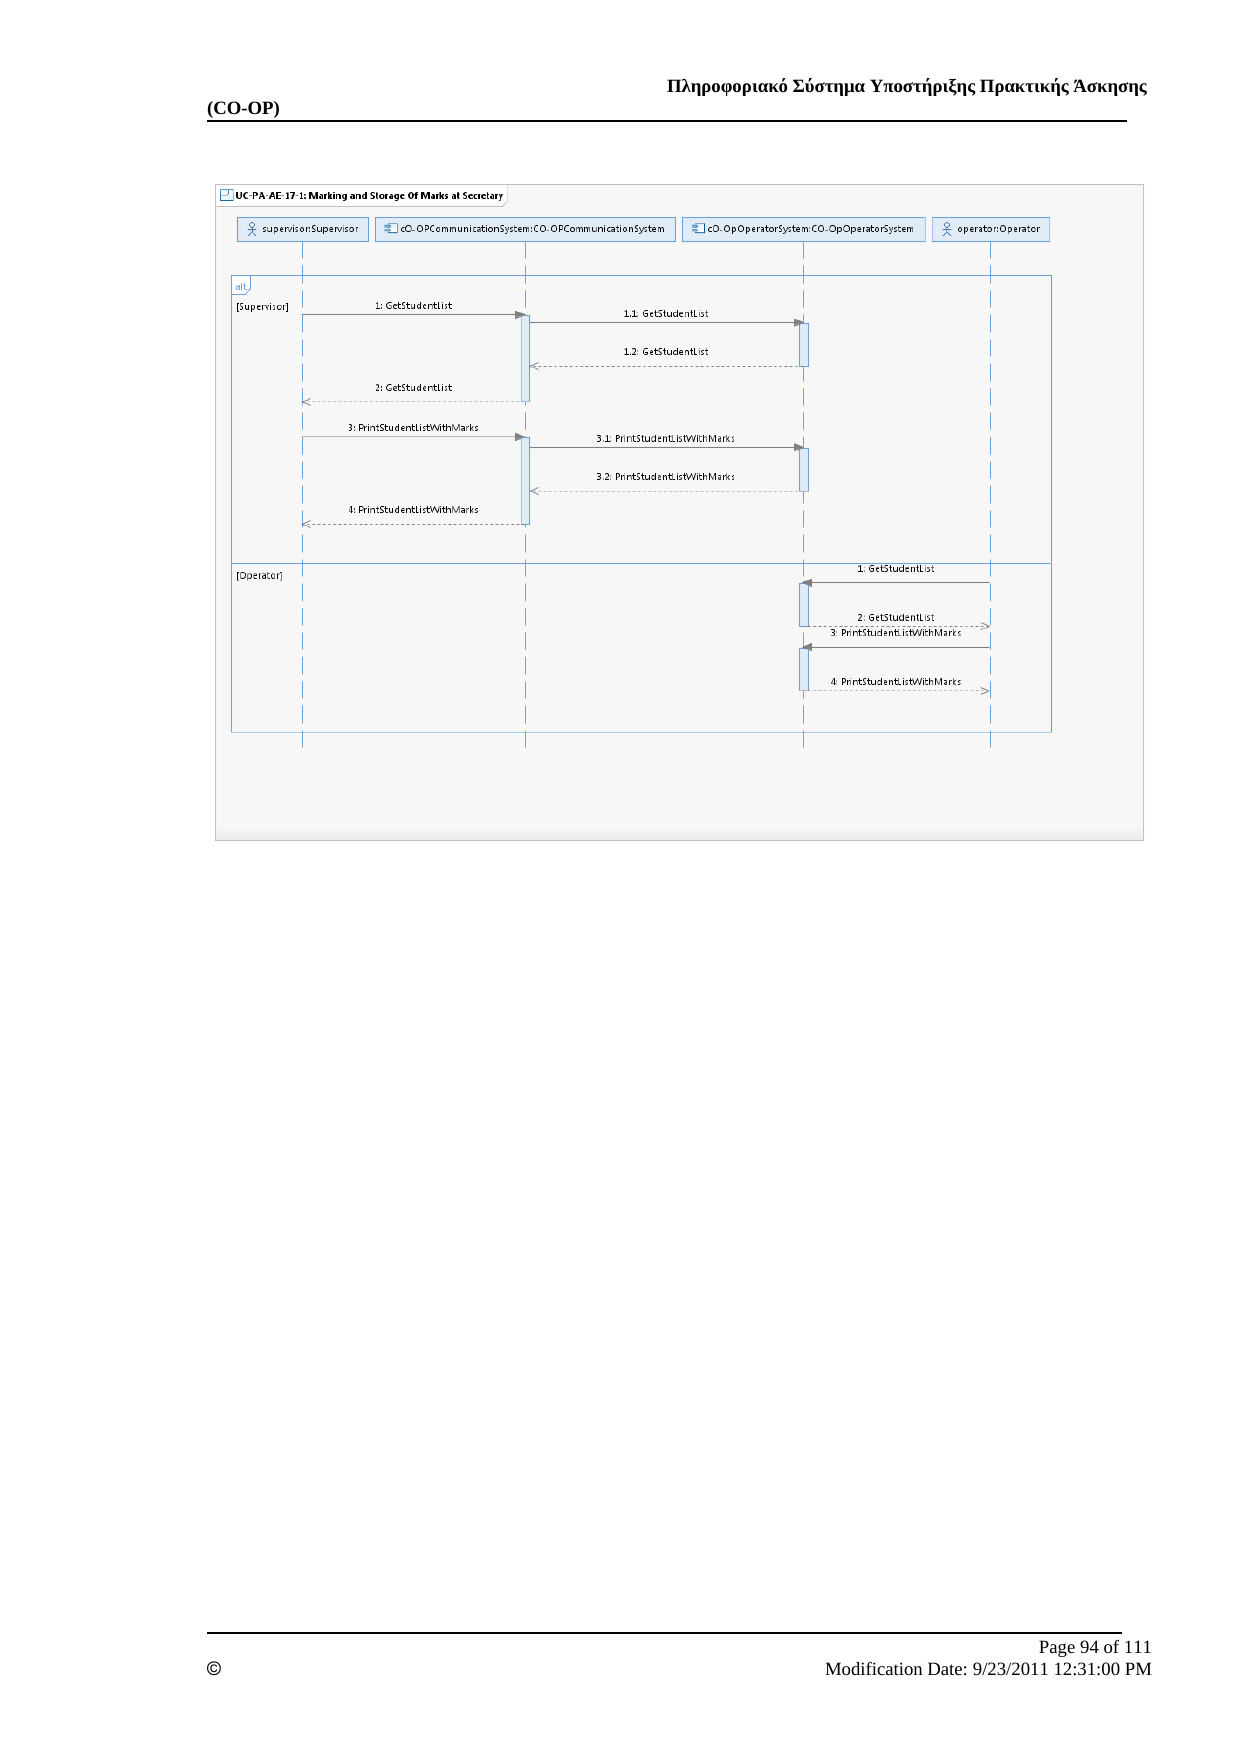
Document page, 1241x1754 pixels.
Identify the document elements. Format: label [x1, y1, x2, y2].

picture [206, 175, 1152, 849]
